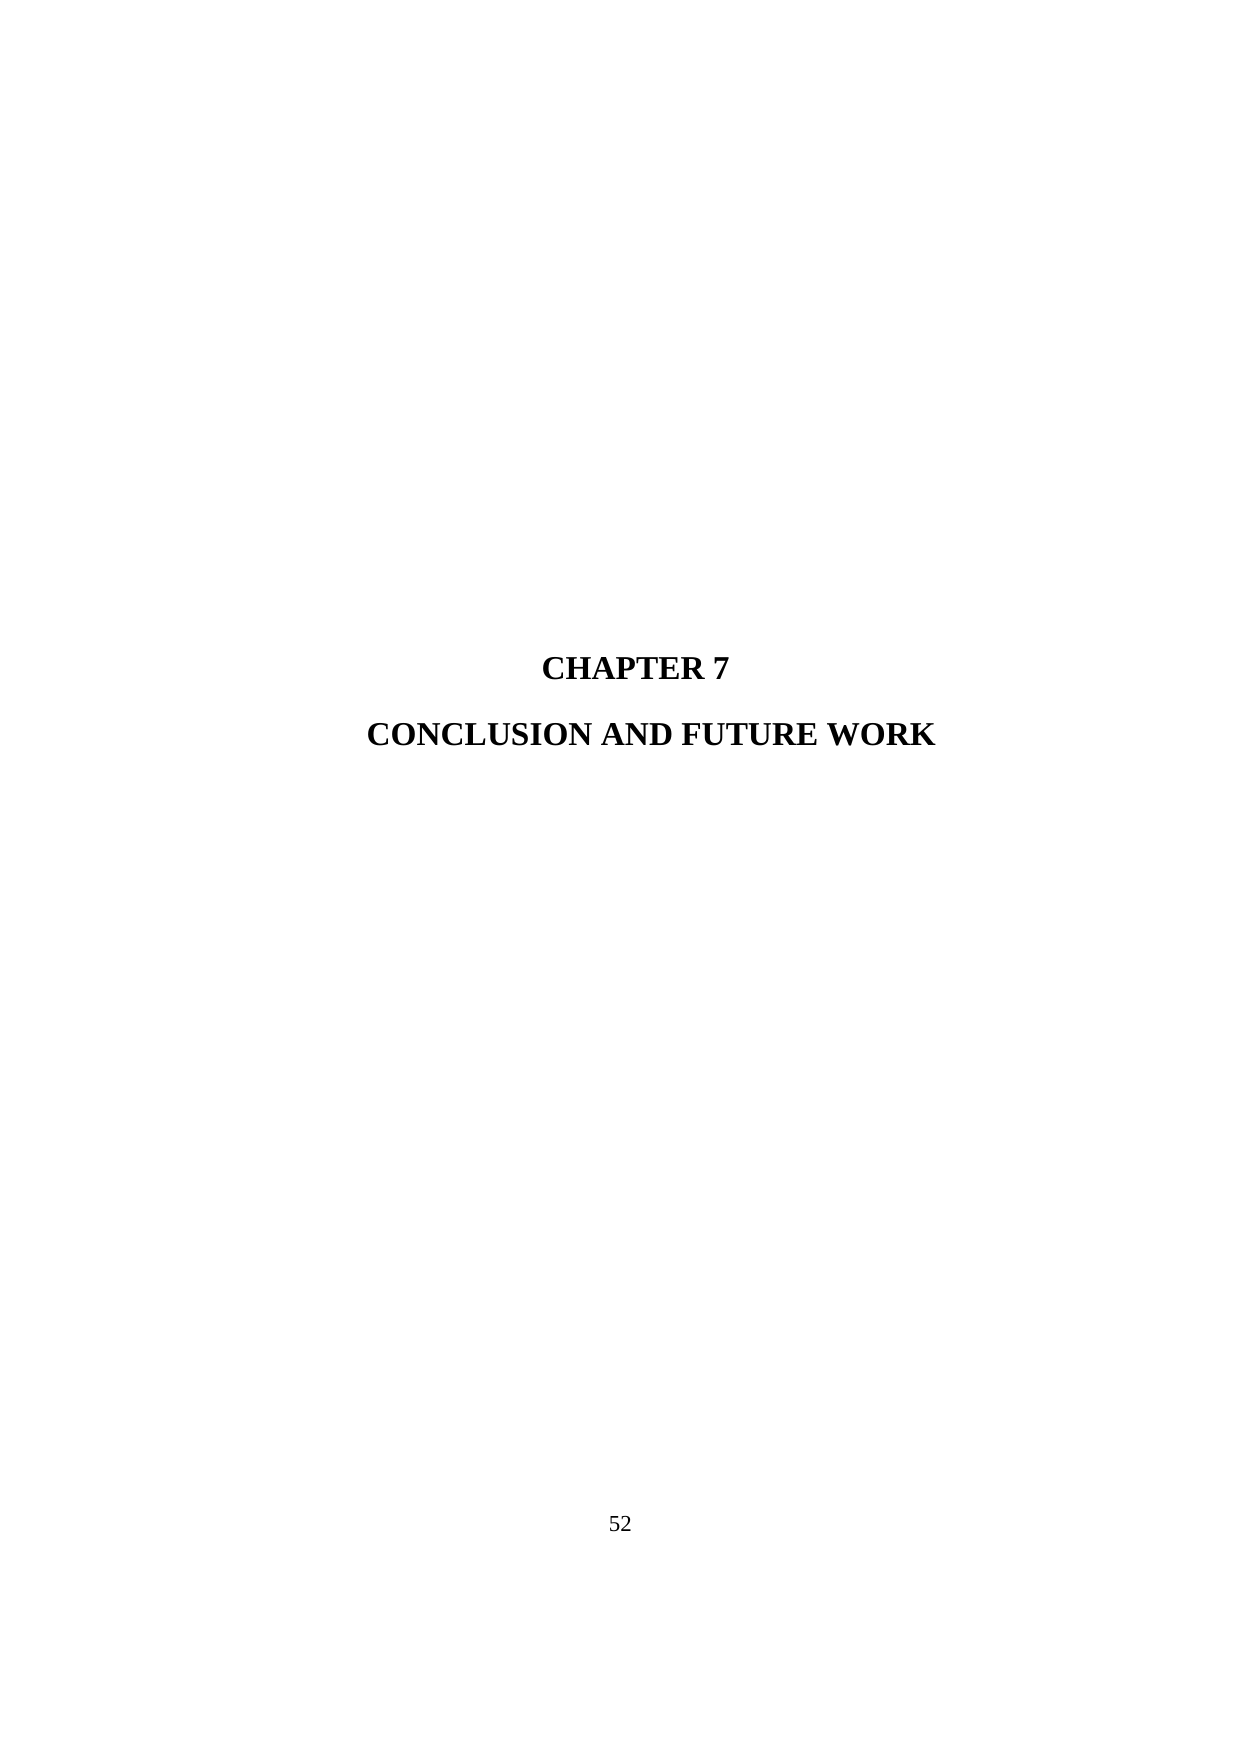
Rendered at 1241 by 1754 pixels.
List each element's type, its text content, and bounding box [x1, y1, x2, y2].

subtitle CHAPTER 7 CONCLUSION AND FUTURE WORK [366, 649, 938, 752]
